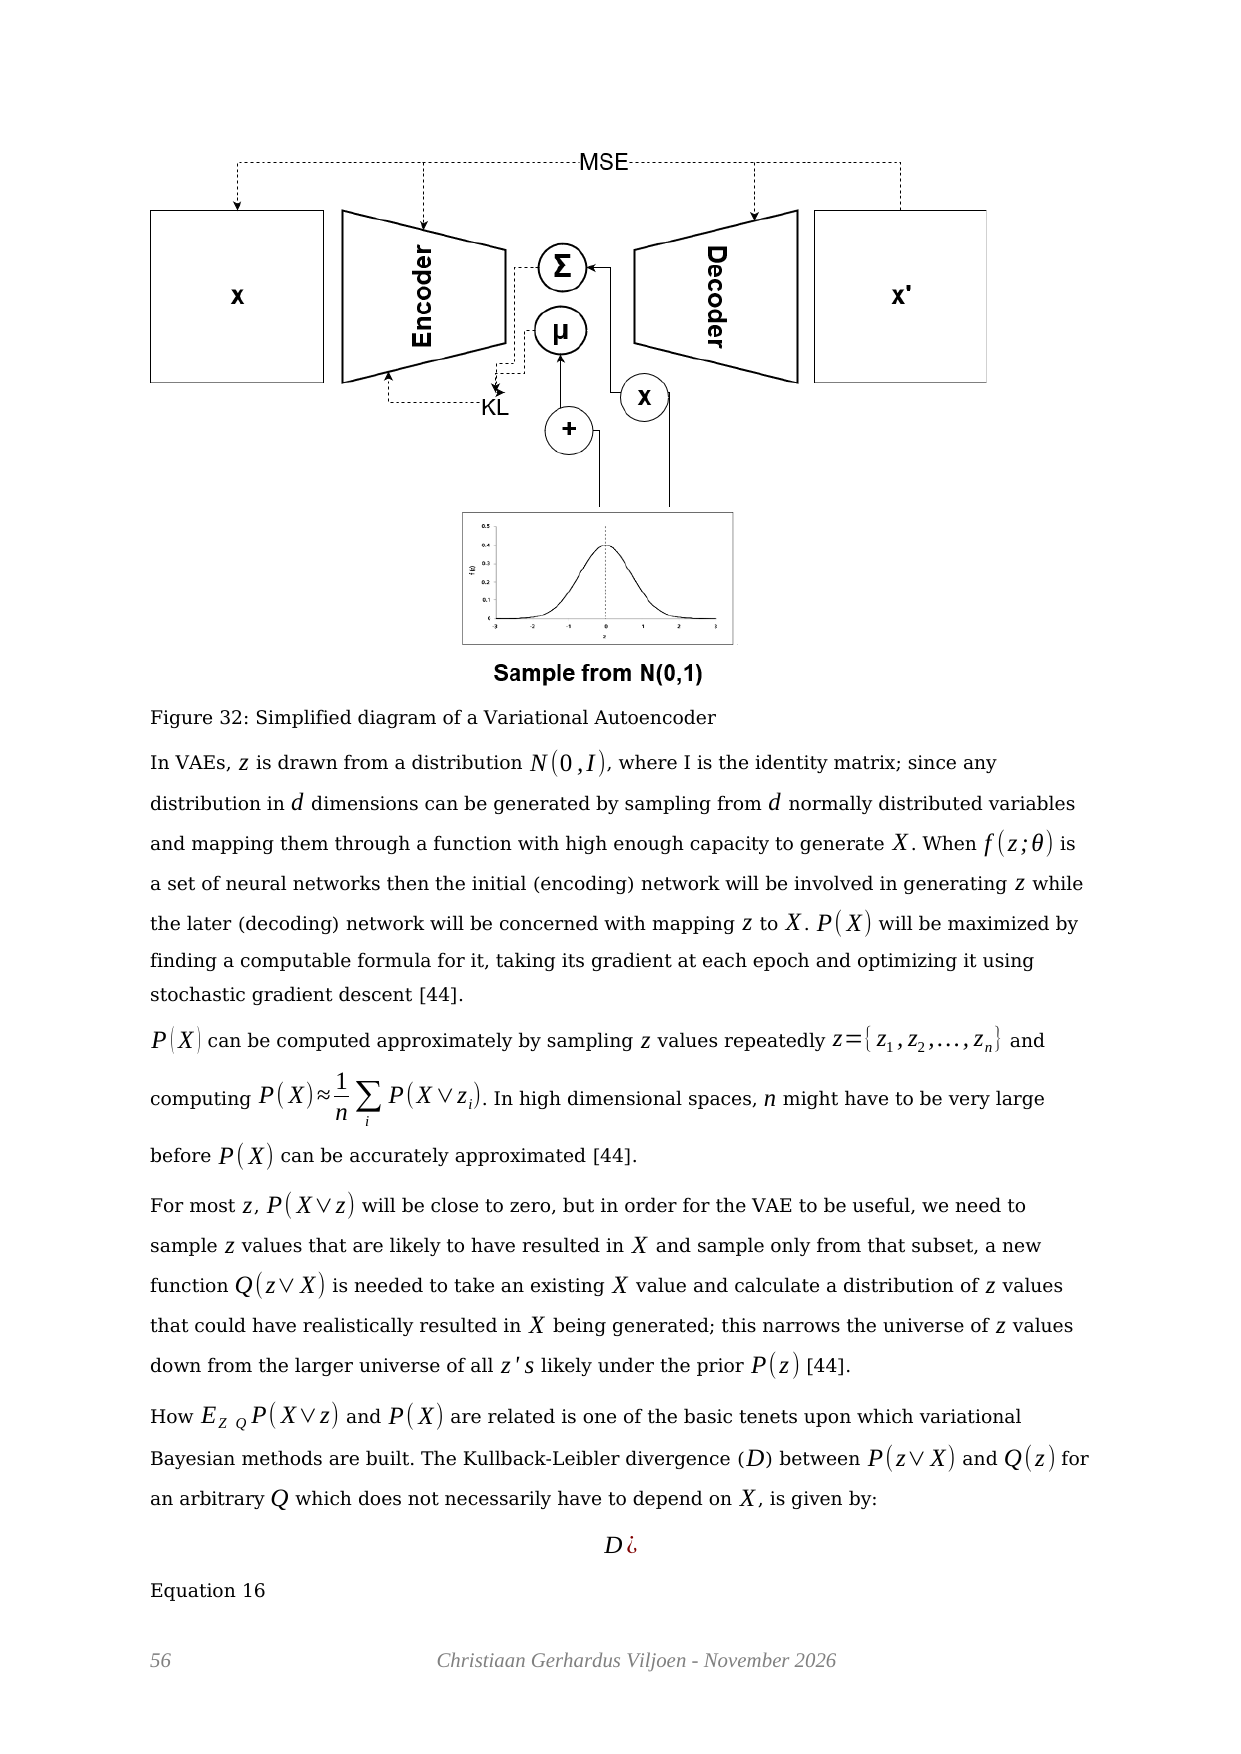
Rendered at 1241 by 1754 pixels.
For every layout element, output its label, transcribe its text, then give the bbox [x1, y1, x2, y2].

text can be computed approximately by sampling values repeatedly and computing . In high dimensional spaces, might have to be very large before can be accurately approximated . [150, 1025, 1090, 1171]
text In VAEs, is drawn from a distribution , where I is the identity matrix; since any distribution in dimensions can be generated by sampling from normally distributed variables and mapping them through a function with high enough capacity to generate . When is a set of neural networks then the initial (encoding) network will be involved in generating while the later (decoding) network will be concerned with mapping to . will be maximized by finding a computable formula for it, taking its gradient at each epoch and optimizing it using stochastic gradient descent . [150, 747, 1090, 1005]
text For most , will be close to zero, but in order for the VAE to be useful, we need to sample values that are likely to have resulted in and sample only from that subset, a new function is needed to take an existing value and calculate a distribution of values that could have realistically resulted in being generated; this narrows the universe of values down from the larger universe of all likely under the prior . [150, 1190, 1090, 1380]
text Equation 16 [150, 1579, 1090, 1601]
picture [150, 150, 987, 686]
text How and are related is one of the basic tenets upon which variational Bayesian methods are built. The Kullback-Leibler divergence () between and for an arbitrary which does not necessarily have to depend on , is given by: [150, 1400, 1090, 1512]
